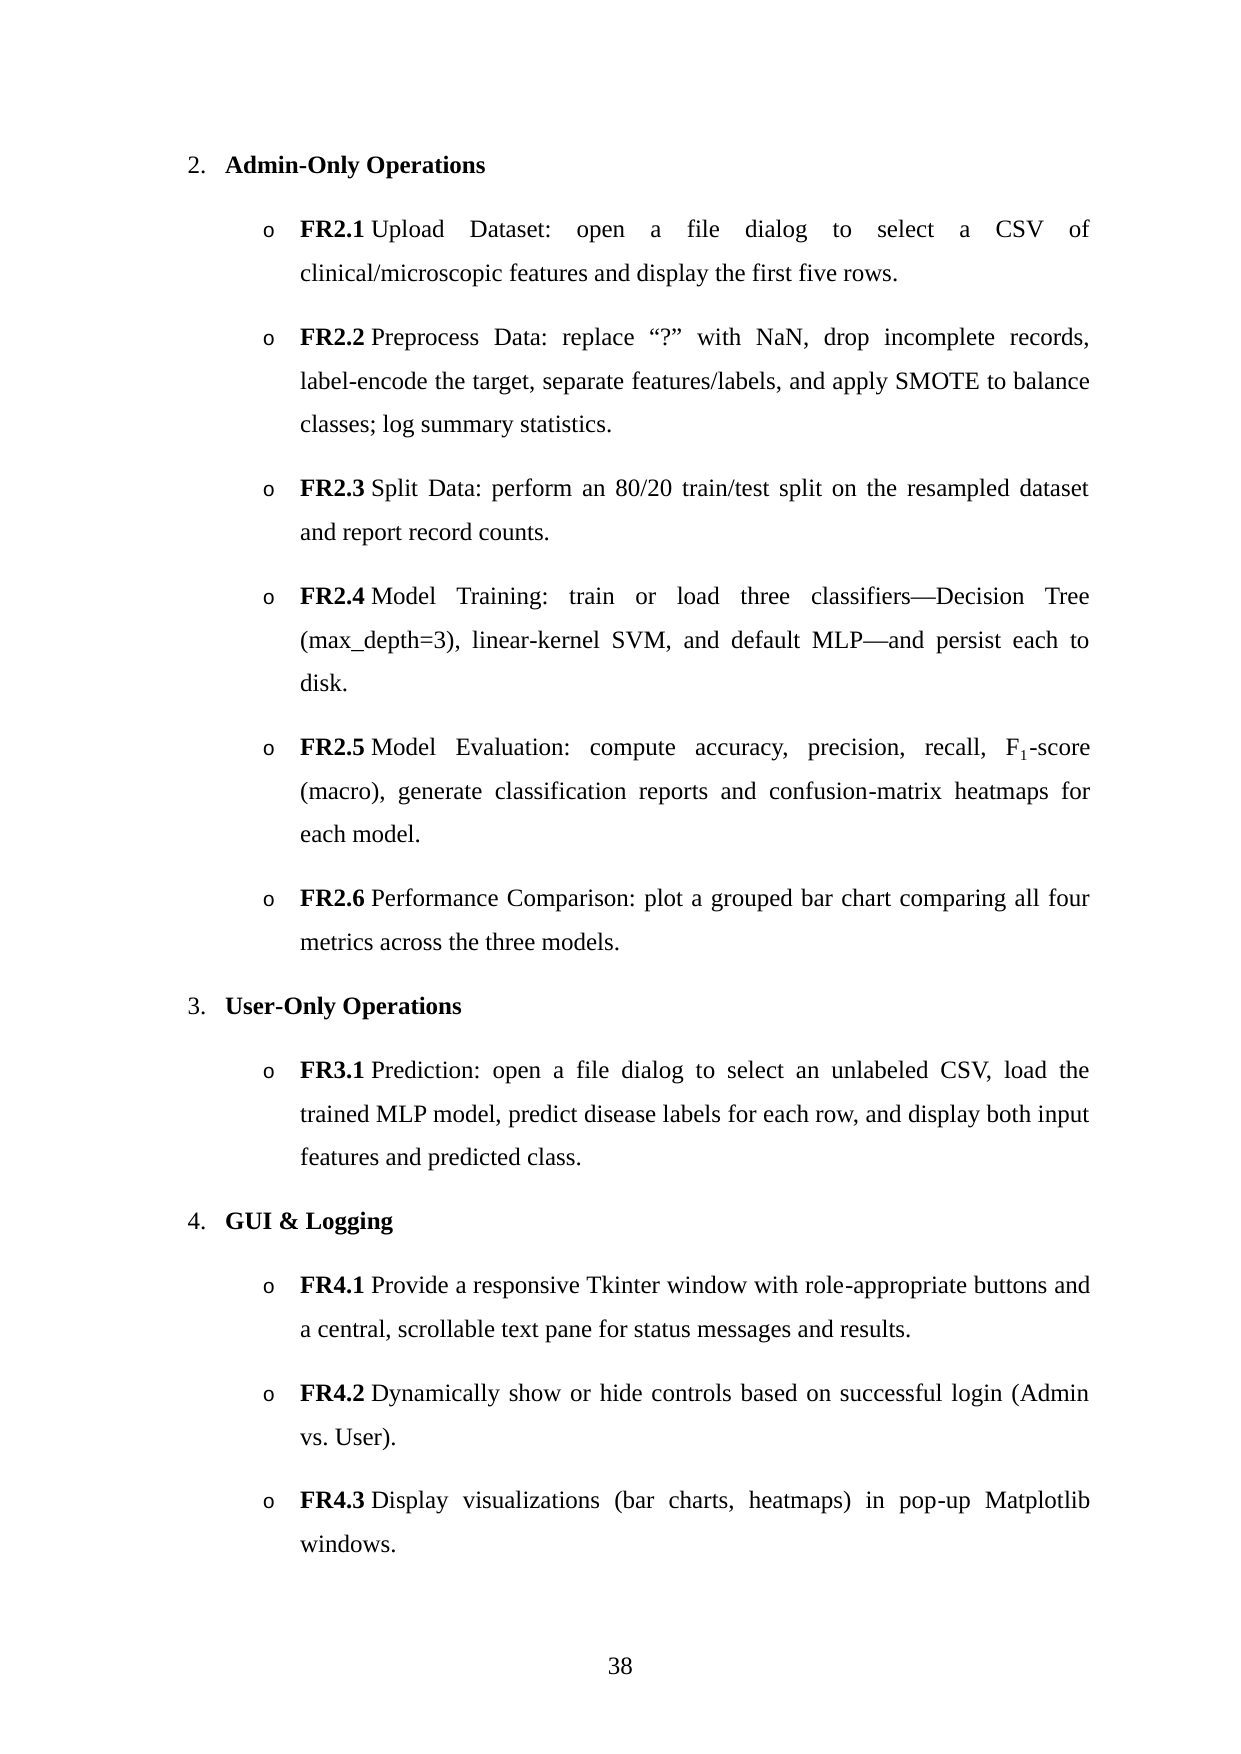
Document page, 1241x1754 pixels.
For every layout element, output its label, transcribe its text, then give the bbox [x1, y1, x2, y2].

list GUI & Logging [187, 1206, 1090, 1234]
list FR2.4 Model Training: train or load three classifiers—Decision Tree (max_depth=3), linear-kernel SVM, and default MLP—and persist each to disk. [262, 581, 1090, 697]
list FR2.6 Performance Comparison: plot a grouped bar chart comparing all four metrics across the three models. [262, 883, 1090, 956]
list FR3.1 Prediction: open a file dialog to select an unlabeled CSV, load the trained MLP model, predict disease labels for each row, and display both input features and predicted class. [262, 1055, 1090, 1171]
list FR4.2 Dynamically show or hide controls based on successful login (Admin vs. User). [262, 1378, 1090, 1450]
list FR4.3 Display visualizations (bar charts, heatmaps) in pop-up Matplotlib windows. [262, 1486, 1090, 1558]
list FR2.2 Preprocess Data: replace “?” with NaN, drop incomplete records, label-encode the target, separate features/labels, and apply SMOTE to balance classes; log summary statistics. [262, 322, 1090, 438]
list Admin-Only Operations [187, 150, 1090, 179]
list FR2.3 Split Data: perform an 80/20 train/test split on the resampled dataset and report record counts. [262, 473, 1090, 546]
list FR2.5 Model Evaluation: compute accuracy, precision, recall, F₁-score (macro), generate classification reports and confusion-matrix heatmaps for each model. [262, 732, 1090, 848]
list FR4.1 Provide a responsive Tkinter window with role-appropriate buttons and a central, scrollable text pane for status messages and results. [262, 1270, 1090, 1342]
list FR2.1 Upload Dataset: open a file dialog to select a CSV of clinical/microscopic features and display the first five rows. [262, 214, 1090, 287]
list User-Only Operations [187, 991, 1090, 1019]
